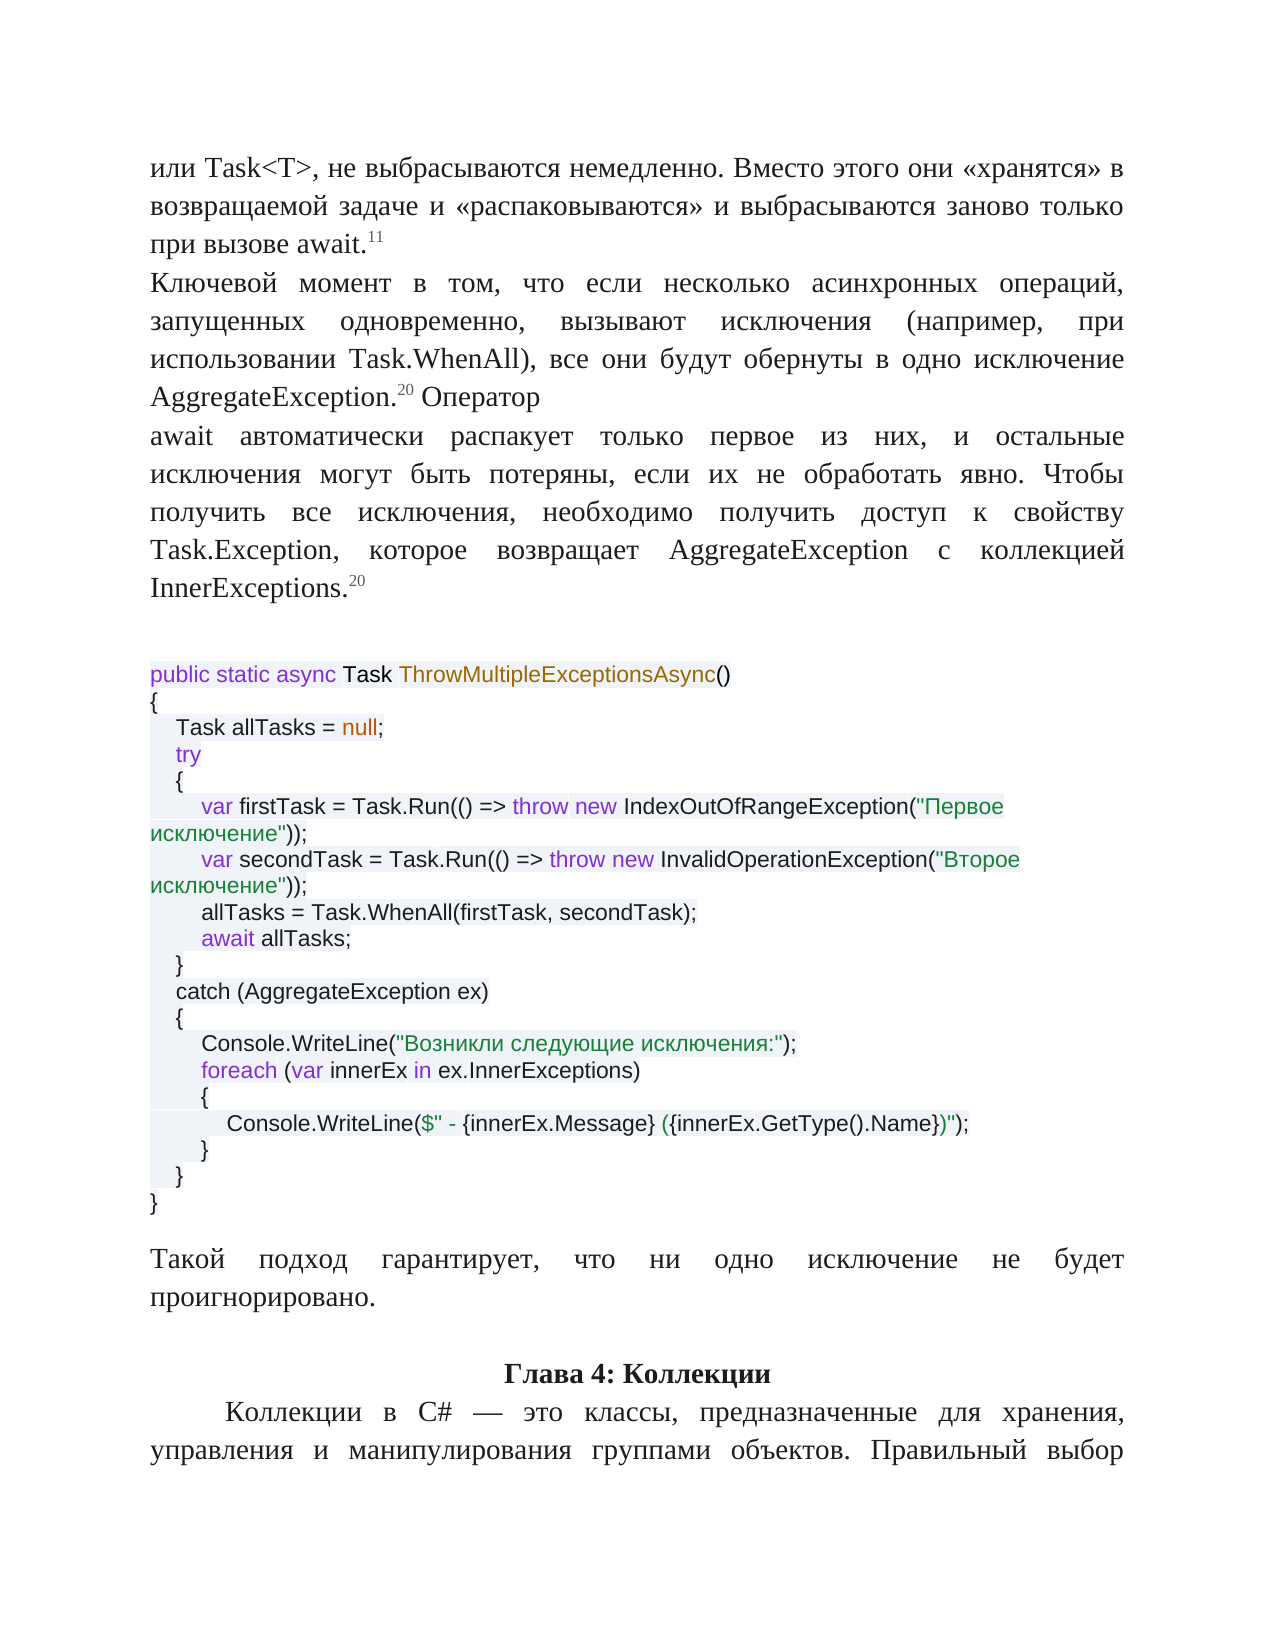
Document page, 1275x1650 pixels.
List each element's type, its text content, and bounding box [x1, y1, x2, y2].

text Ключевой момент в том, что если несколько асинхронных операций, запущенных одновременно, вызывают исключения (например, при использовании Task.WhenAll), все они будут обернуты в одно исключение AggregateException.20 Оператор [150, 265, 1125, 413]
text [150, 150, 1125, 260]
text await автоматически распакует только первое из них, и остальные исключения могут быть потеряны, если их не обработать явно. Чтобы получить все исключения, необходимо получить доступ к свойству Task.Exception, которое возвращает AggregateException с коллекцией InnerExceptions.20 [150, 418, 1125, 604]
text Такой подход гарантирует, что ни одно исключение не будет проигнорировано. [150, 1241, 1125, 1313]
subtitle Глава 4: Коллекции [150, 1356, 1125, 1389]
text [150, 1394, 1125, 1466]
text public static async Task ThrowMultipleExceptionsAsync() { Task allTasks = null; try { var firstTask = Task.Run(() => throw new IndexOutOfRangeException("Первое исключение")); var secondTask = Task.Run(() => throw new InvalidOperationException("Второе исключение")); allTasks = Task.WhenAll(firstTask, secondTask); await allTasks; } catch (AggregateException ex) { Console.WriteLine("Возникли следующие исключения:"); foreach (var innerEx in ex.InnerExceptions) { Console.WriteLine($" - {innerEx.Message} ({innerEx.GetType().Name})"); } } } [150, 661, 1125, 1241]
